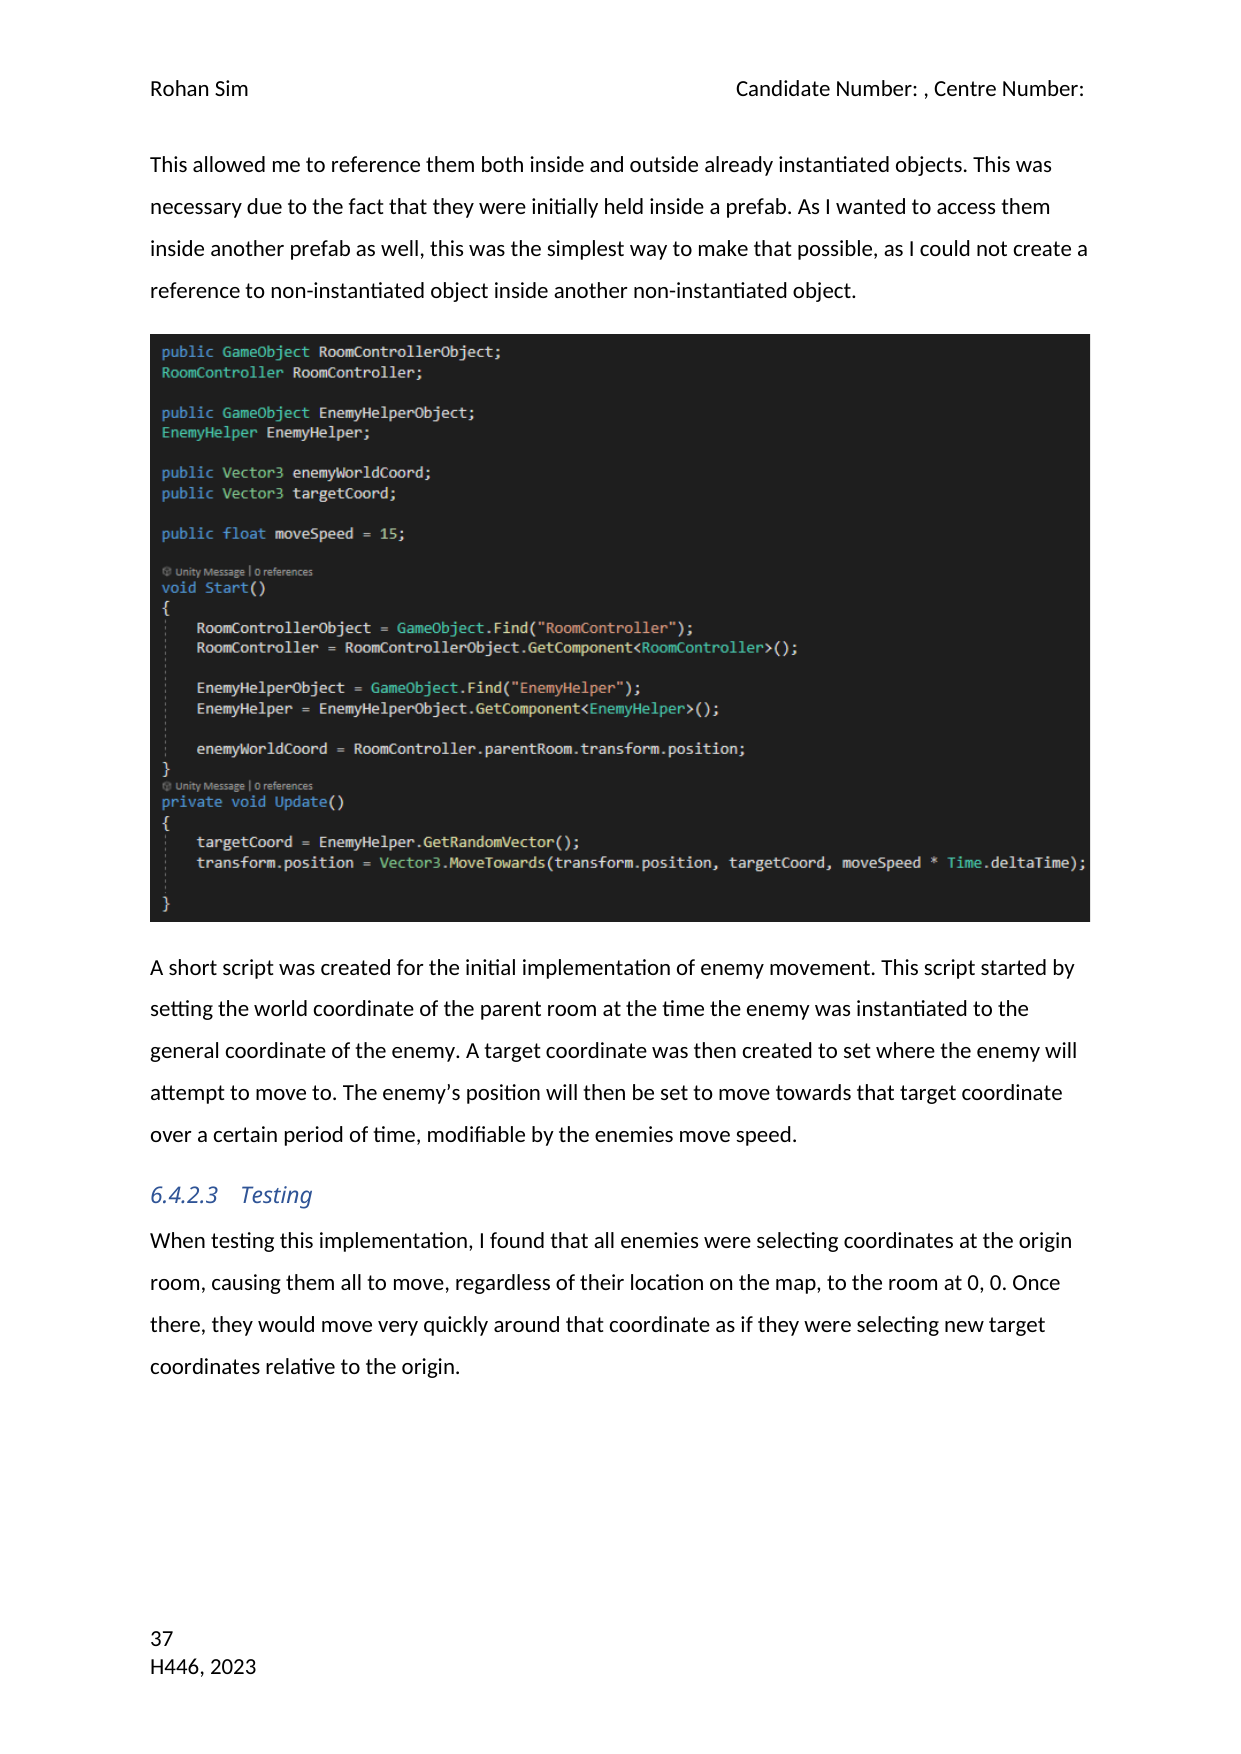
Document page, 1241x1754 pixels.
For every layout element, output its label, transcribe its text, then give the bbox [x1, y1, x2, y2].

text This allowed me to reference them both inside and outside already instantiated objects. This was necessary due to the fact that they were initially held inside a prefab. As I wanted to access them inside another prefab as well, this was the simplest way to make that possible, as I could not create a reference to non-instantiated object inside another non-instantiated object. [150, 150, 1090, 304]
text When testing this implementation, I found that all enemies were selecting coordinates at the origin room, causing them all to move, regardless of their location on the map, to the room at 0, 0. Once there, they would move very quickly around that coordinate as if they were selecting new target coordinates relative to the origin. [150, 1226, 1090, 1380]
subtitle Testing [150, 1179, 1090, 1210]
text A short script was created for the initial implementation of enemy movement. This script started by setting the world coordinate of the parent room at the time the enemy was instantiated to the general coordinate of the enemy. A target coordinate was then created to set where the enemy will attempt to move to. The enemy’s position will then be set to move towards that target coordinate over a certain period of time, modifiable by the enemies move speed. [150, 953, 1090, 1148]
picture [150, 334, 1091, 922]
